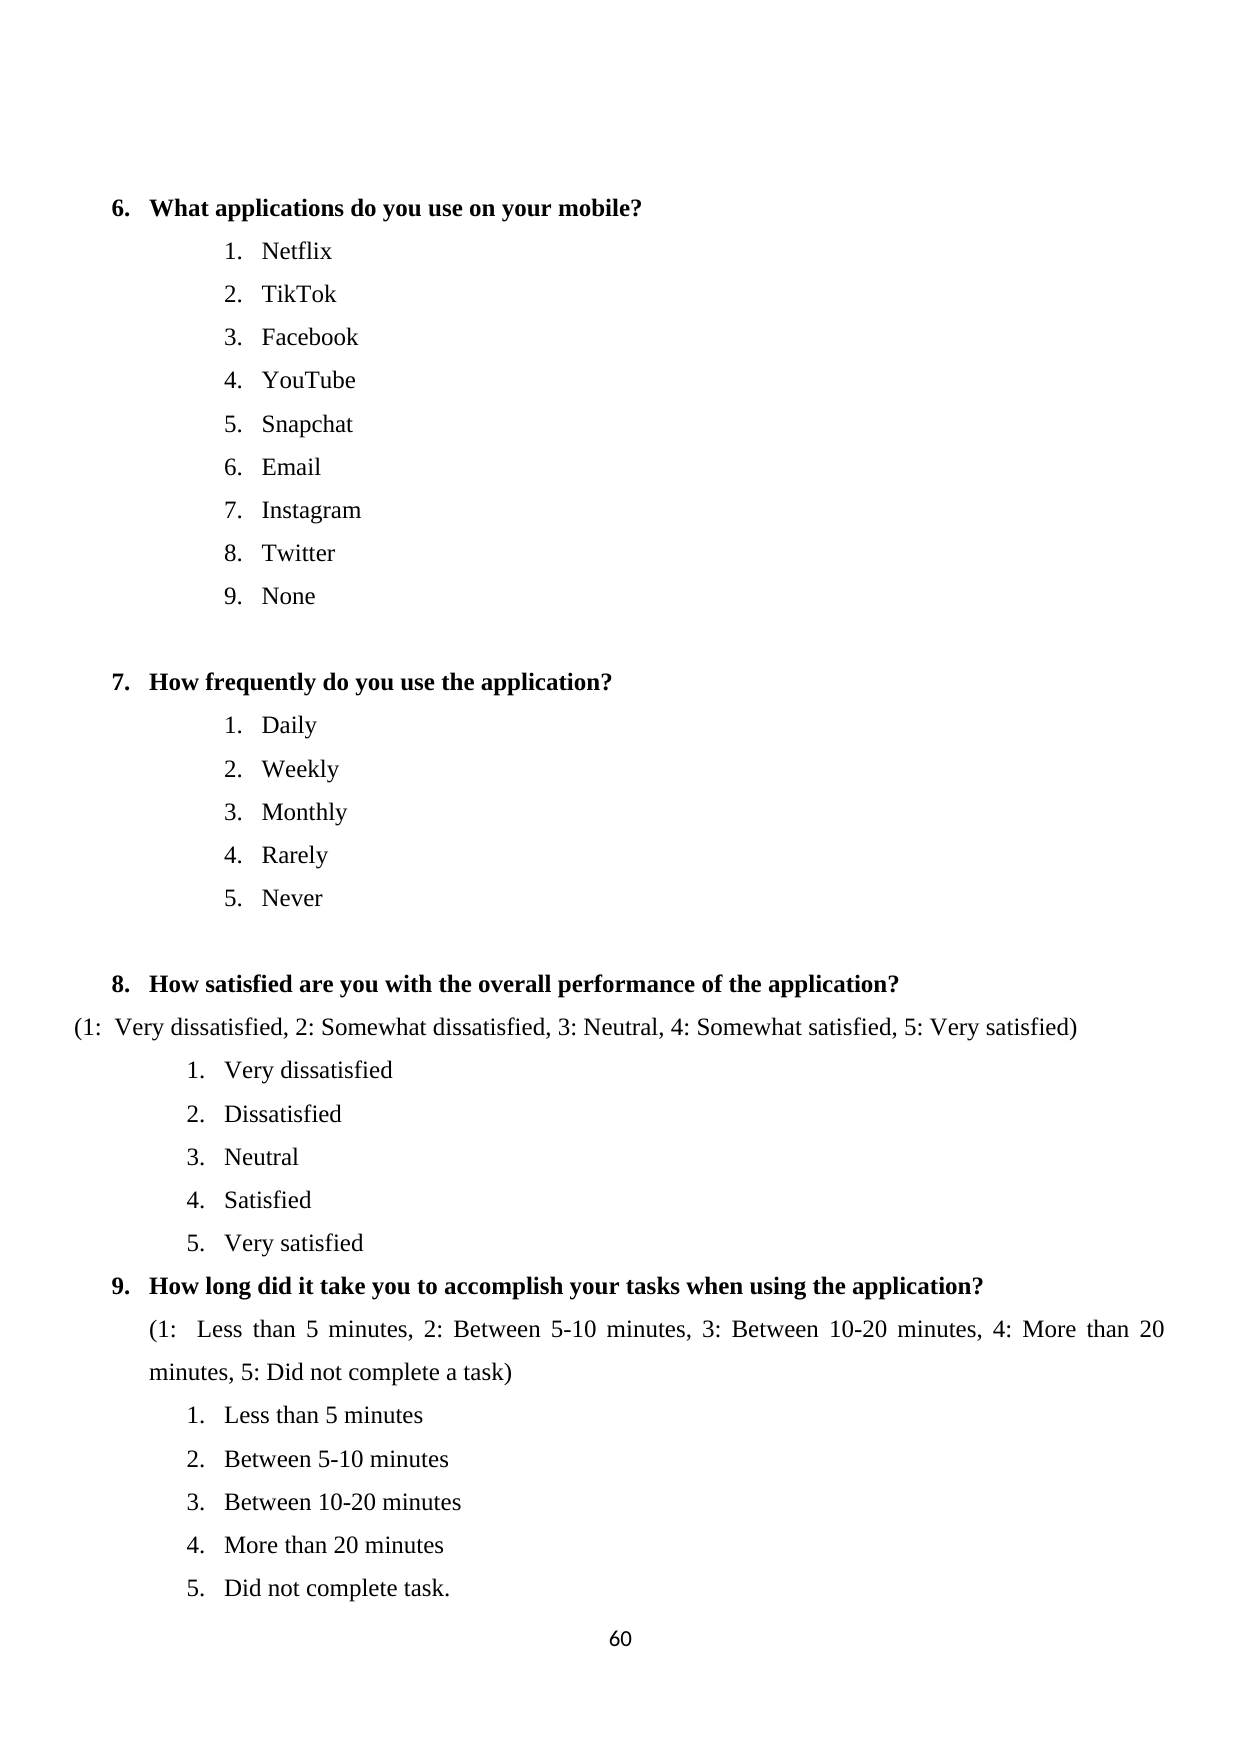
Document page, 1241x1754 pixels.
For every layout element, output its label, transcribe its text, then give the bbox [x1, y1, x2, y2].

list Never [224, 883, 1166, 912]
list TikTok [224, 279, 1166, 308]
list More than 20 minutes [186, 1530, 1166, 1559]
list Monthly [224, 797, 1166, 826]
list Netflix [224, 236, 1166, 265]
list Less than 5 minutes [186, 1401, 1166, 1429]
list (1: Less than 5 minutes, 2: Between 5-10 minutes, 3: Between 10-20 minutes, 4: More than 20 minutes, 5: Did not complete a task) [149, 1314, 1166, 1386]
list Very dissatisfied [186, 1056, 1166, 1084]
list Daily [224, 711, 1166, 739]
list None [224, 581, 1166, 610]
list Facebook [224, 322, 1166, 351]
list Twitter [224, 538, 1166, 567]
list Very satisfied [186, 1228, 1166, 1257]
list Between 10-20 minutes [186, 1487, 1166, 1516]
list How frequently do you use the application? [111, 667, 1166, 696]
text (1: Very dissatisfied, 2: Somewhat dissatisfied, 3: Neutral, 4: Somewhat satisfied, 5: Very satisfied) [74, 1012, 1166, 1041]
list Snapchat [224, 409, 1166, 437]
list Instagram [224, 495, 1166, 524]
list Satisfied [186, 1185, 1166, 1214]
list How long did it take you to accomplish your tasks when using the application? [111, 1271, 1166, 1300]
list How satisfied are you with the overall performance of the application? [111, 969, 1166, 998]
list Did not complete task. [186, 1573, 1166, 1602]
list Email [224, 452, 1166, 481]
list Dissatisfied [186, 1099, 1166, 1127]
list What applications do you use on your mobile? [111, 193, 1166, 222]
list Neutral [186, 1142, 1166, 1171]
list YouTube [224, 366, 1166, 394]
list Weekly [224, 754, 1166, 782]
list Rarely [224, 840, 1166, 869]
list Between 5-10 minutes [186, 1444, 1166, 1472]
